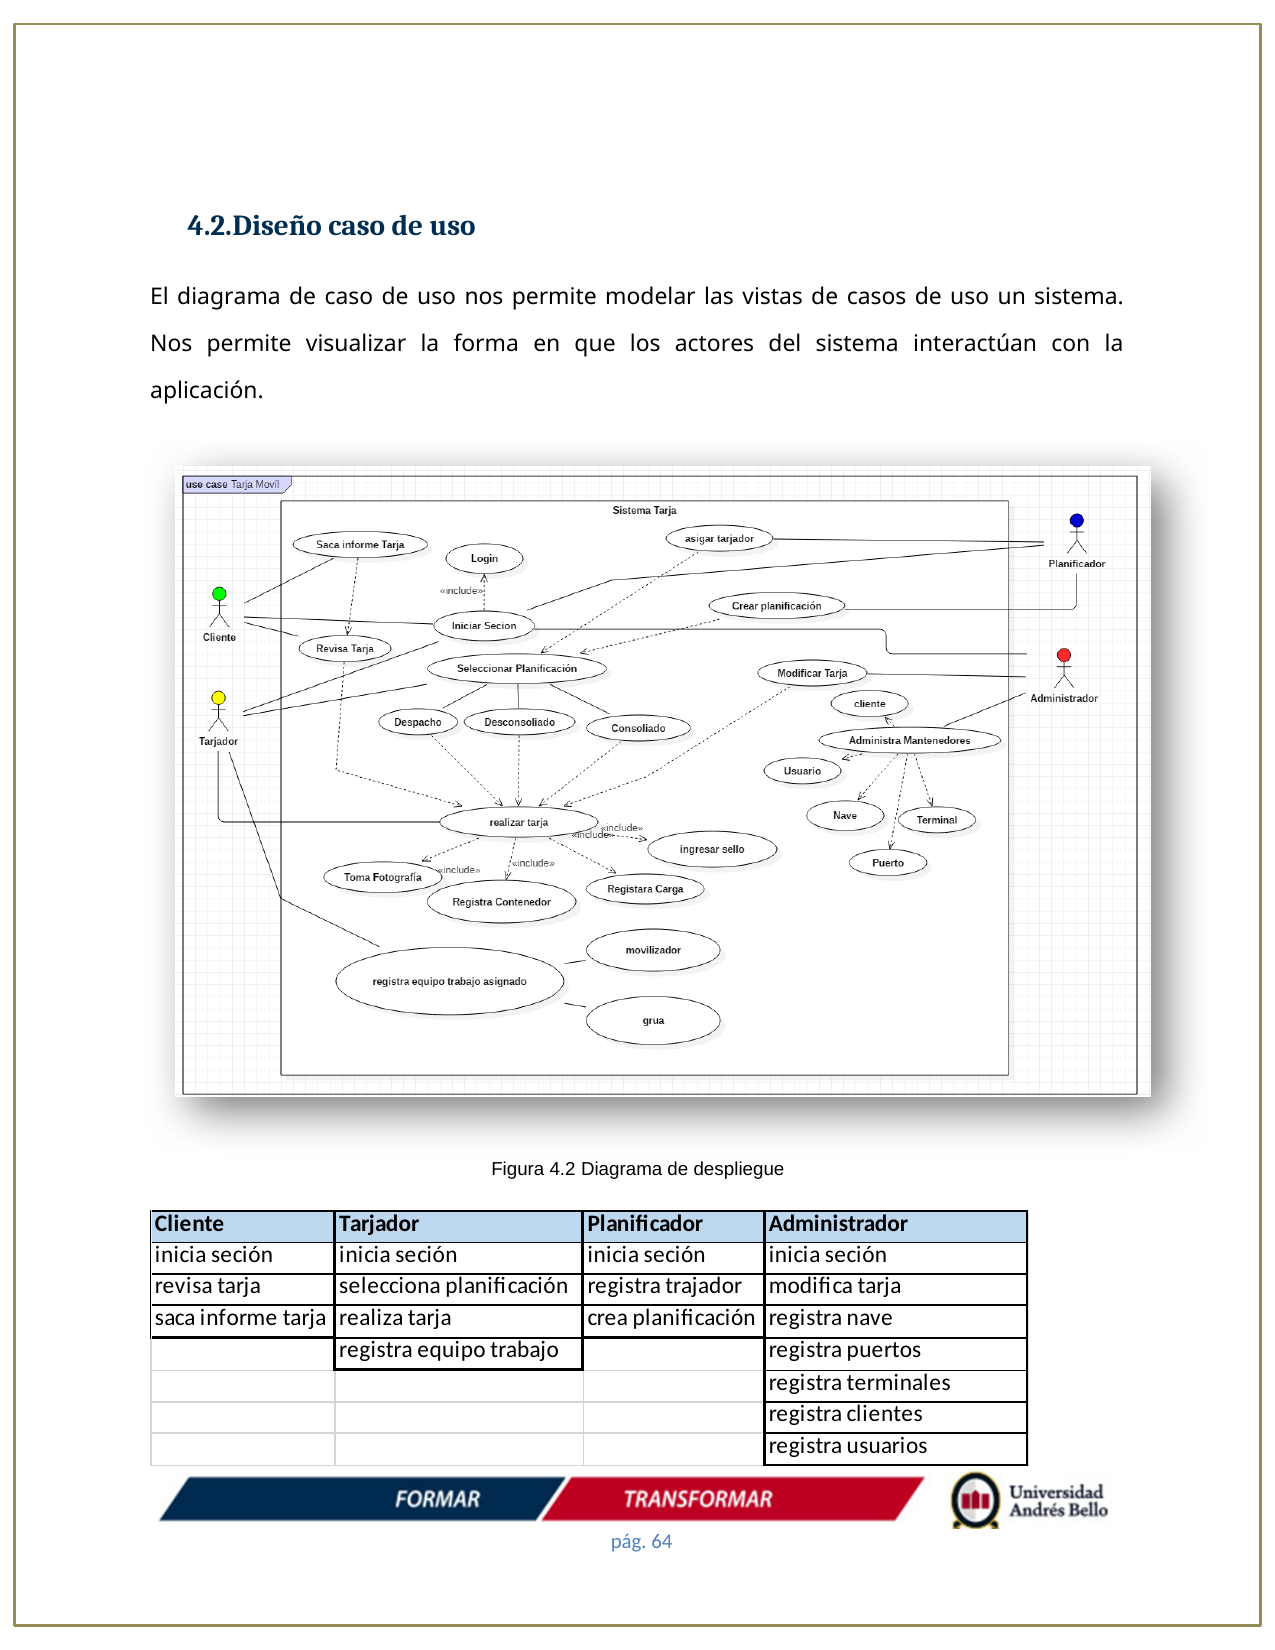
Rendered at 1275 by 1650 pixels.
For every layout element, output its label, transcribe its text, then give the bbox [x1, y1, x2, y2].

picture [175, 466, 1151, 1097]
text El diagrama de caso de uso nos permite modelar las vistas de casos de uso un sistema. Nos permite visualizar la forma en que los actores del sistema interactúan con la aplicación. [150, 280, 1125, 405]
text Figura 4.2 Diagrama de despliegue [150, 1157, 1125, 1179]
subtitle Diseño caso de uso [187, 209, 1125, 243]
picture [157, 1468, 1133, 1529]
